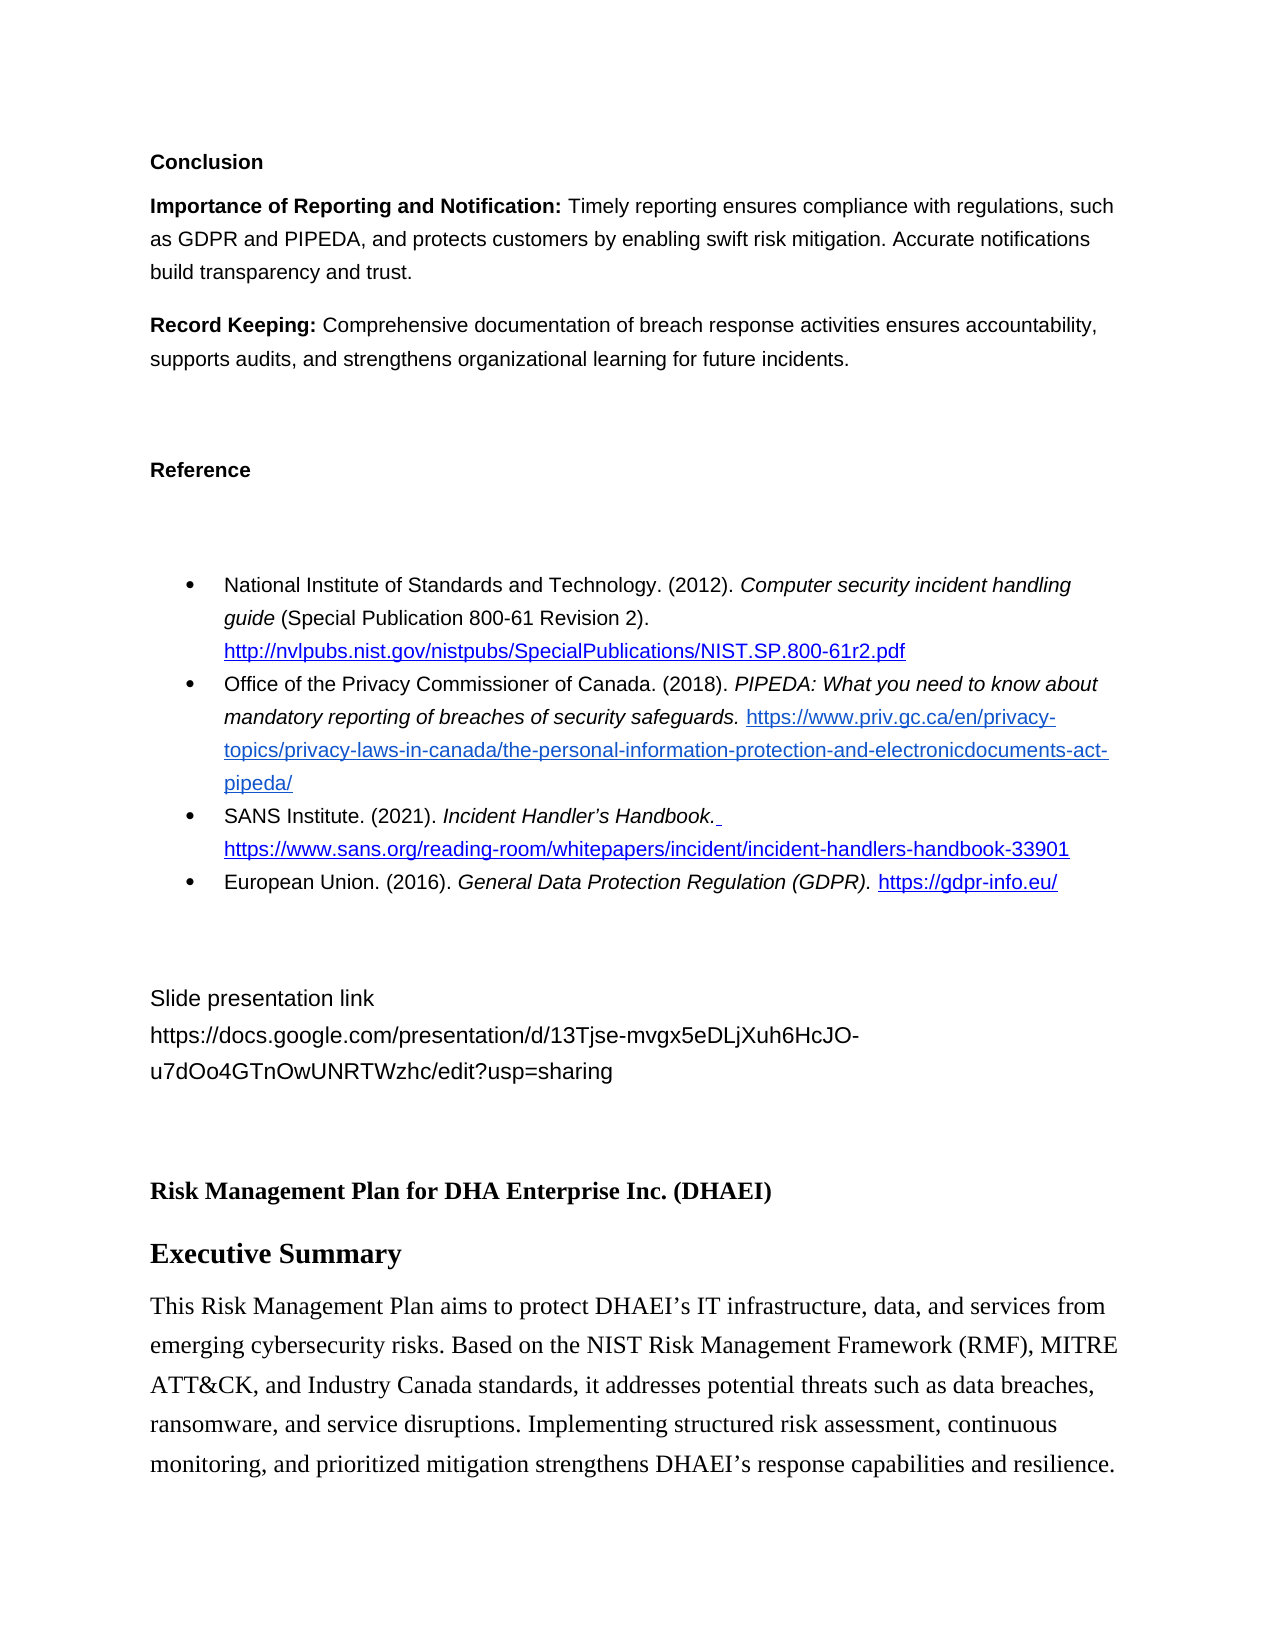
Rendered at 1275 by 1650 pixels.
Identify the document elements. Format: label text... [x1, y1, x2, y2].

text https://docs.google.com/presentation/d/13Tjse-mvgx5eDLjXuh6HcJO-u7dOo4GTnOwUNRTWzhc/edit?usp=sharing [150, 1022, 1125, 1084]
text Reference [150, 457, 1125, 481]
text Slide presentation link [150, 985, 1125, 1012]
subtitle Conclusion [150, 150, 1125, 174]
text Importance of Reporting and Notification: Timely reporting ensures compliance with regulations, such as GDPR and PIPEDA, and protects customers by enabling swift risk mitigation. Accurate notifications build transparency and trust. [150, 193, 1125, 283]
subtitle Executive Summary [150, 1236, 1125, 1270]
list National Institute of Standards and Technology. (2012). Computer security incident handling guide (Special Publication 800-61 Revision 2). http://nvlpubs.nist.gov/nistpubs/SpecialPublications/NIST.SP.800-61r2.pdf [186, 573, 1125, 663]
list SANS Institute. (2021). Incident Handler’s Handbook. https://www.sans.org/reading-room/whitepapers/incident/incident-handlers-handbook-33901 [186, 804, 1125, 861]
list European Union. (2016). General Data Protection Regulation (GDPR). https://gdpr-info.eu/ [186, 870, 1125, 894]
list Office of the Privacy Commissioner of Canada. (2018). PIPEDA: What you need to know about mandatory reporting of breaches of security safeguards. https://www.priv.gc.ca/en/privacy-topics/privacy-laws-in-canada/the-personal-information-protection-and-electronicdocuments-act-pipeda/ [186, 672, 1125, 795]
text Risk Management Plan for DHA Enterprise Inc. (DHAEI) [150, 1176, 1125, 1204]
text Record Keeping: Comprehensive documentation of breach response activities ensures accountability, supports audits, and strengthens organizational learning for future incidents. [150, 313, 1125, 370]
text This Risk Management Plan aims to protect DHAEI’s IT infrastructure, data, and services from emerging cybersecurity risks. Based on the NIST Risk Management Framework (RMF), MITRE ATT&CK, and Industry Canada standards, it addresses potential threats such as data breaches, ransomware, and service disruptions. Implementing structured risk assessment, continuous monitoring, and prioritized mitigation strengthens DHAEI’s response capabilities and resilience. [150, 1291, 1125, 1478]
